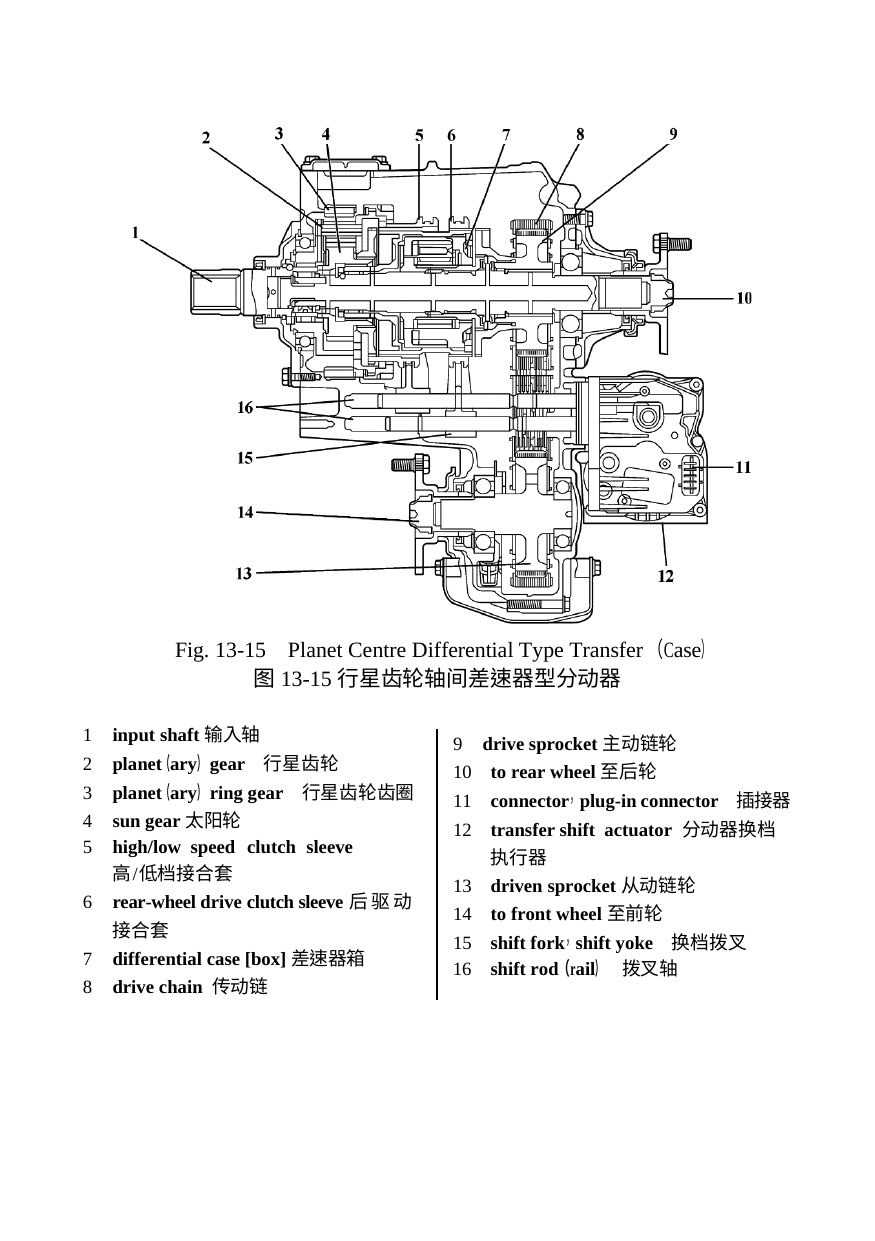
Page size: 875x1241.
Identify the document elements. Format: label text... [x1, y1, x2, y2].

list transfer shift actuator 分动器换档执行器 [453, 816, 792, 870]
list sun gear 太阳轮 [83, 807, 424, 833]
subtitle Fig. 13-15 Planet Centre Differential Type Transfer （Case） [71, 637, 814, 662]
list to front wheel 至前轮 [453, 900, 814, 926]
list shift fork， shift yoke 换档拨叉 [453, 929, 814, 954]
list driven sprocket 从动链轮 [453, 873, 814, 897]
text 图 13-15 行星齿轮轴间差速器型分动器 [253, 663, 814, 692]
list input shaft 输入轴 [83, 722, 424, 747]
picture [132, 127, 752, 624]
list high/low speed clutch sleeve 高/低档接合套 [83, 836, 420, 886]
list connector， plug-in connector 插接器 [453, 787, 814, 813]
list to rear wheel 至后轮 [453, 759, 814, 784]
list planet（ary） ring gear 行星齿轮齿圈 [83, 779, 424, 804]
list shift rod（rail） 拨叉轴 [453, 955, 814, 980]
list drive chain 传动链 [83, 973, 424, 999]
list planet（ary） gear 行星齿轮 [83, 750, 424, 776]
list drive sprocket 主动链轮 [453, 730, 814, 756]
list differential case [box] 差速器箱 [83, 946, 424, 970]
list rear-wheel drive clutch sleeve 后 驱 动接合套 [83, 889, 420, 943]
